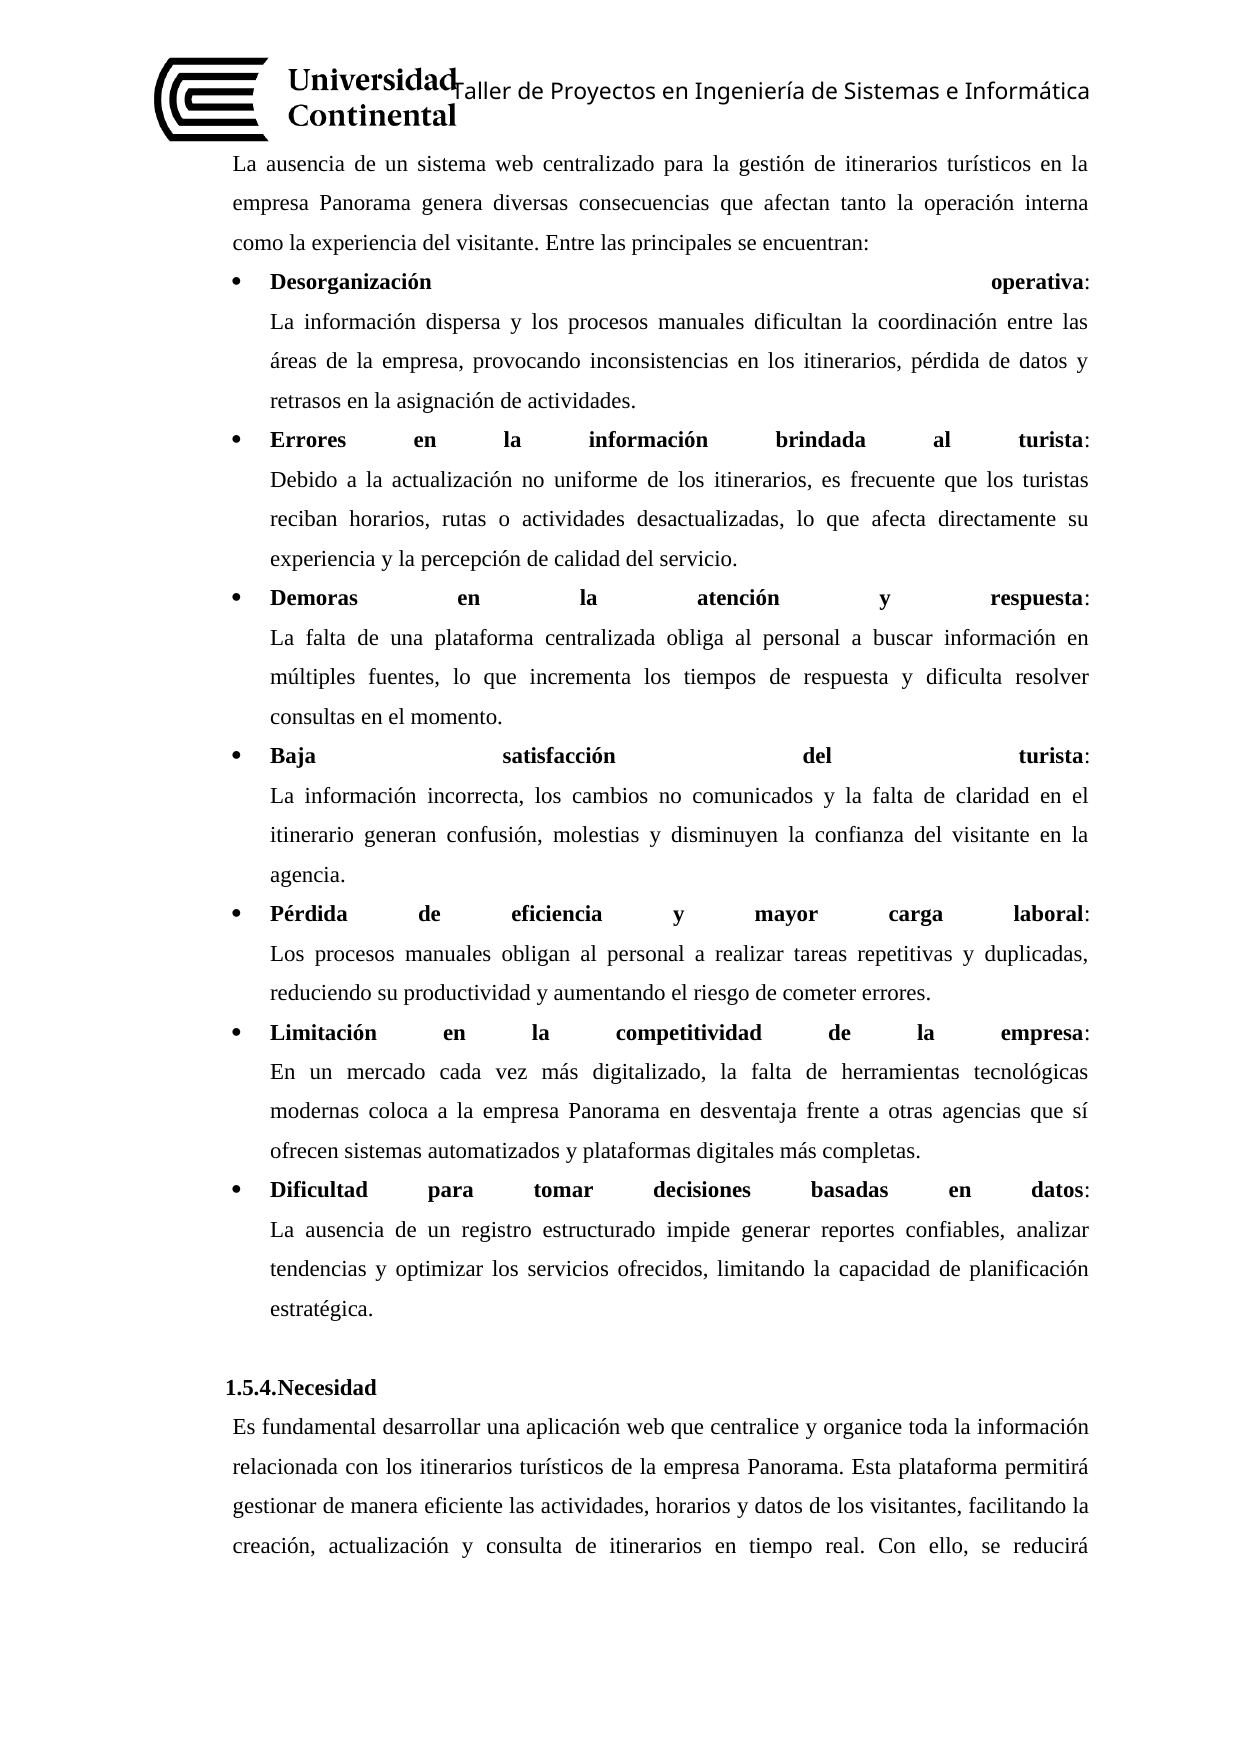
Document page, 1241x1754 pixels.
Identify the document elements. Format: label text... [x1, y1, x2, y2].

list Baja satisfacción del turista: La información incorrecta, los cambios no comunicados y la falta de claridad en el itinerario generan confusión, molestias y disminuyen la confianza del visitante en la agencia. [232, 742, 1090, 887]
list Pérdida de eficiencia y mayor carga laboral: Los procesos manuales obligan al personal a realizar tareas repetitivas y duplicadas, reduciendo su productividad y aumentando el riesgo de cometer errores. [232, 900, 1090, 1005]
list Errores en la información brindada al turista: Debido a la actualización no uniforme de los itinerarios, es frecuente que los turistas reciban horarios, rutas o actividades desactualizadas, lo que afecta directamente su experiencia y la percepción de calidad del servicio. [232, 426, 1090, 571]
list Limitación en la competitividad de la empresa: En un mercado cada vez más digitalizado, la falta de herramientas tecnológicas modernas coloca a la empresa Panorama en desventaja frente a otras agencias que sí ofrecen sistemas automatizados y plataformas digitales más completas. [232, 1018, 1090, 1163]
list Demoras en la atención y respuesta: La falta de una plataforma centralizada obliga al personal a buscar información en múltiples fuentes, lo que incrementa los tiempos de respuesta y dificulta resolver consultas en el momento. [232, 584, 1090, 729]
text La ausencia de un sistema web centralizado para la gestión de itinerarios turísticos en la empresa Panorama genera diversas consecuencias que afectan tanto la operación interna como la experiencia del visitante. Entre las principales se encuentran: [232, 150, 1090, 255]
list Necesidad [225, 1374, 1090, 1400]
list Desorganización operativa: La información dispersa y los procesos manuales dificultan la coordinación entre las áreas de la empresa, provocando inconsistencias en los itinerarios, pérdida de datos y retrasos en la asignación de actividades. [232, 268, 1090, 413]
picture [150, 54, 461, 144]
list Dificultad para tomar decisiones basadas en datos: La ausencia de un registro estructurado impide generar reportes confiables, analizar tendencias y optimizar los servicios ofrecidos, limitando la capacidad de planificación estratégica. [232, 1176, 1090, 1321]
